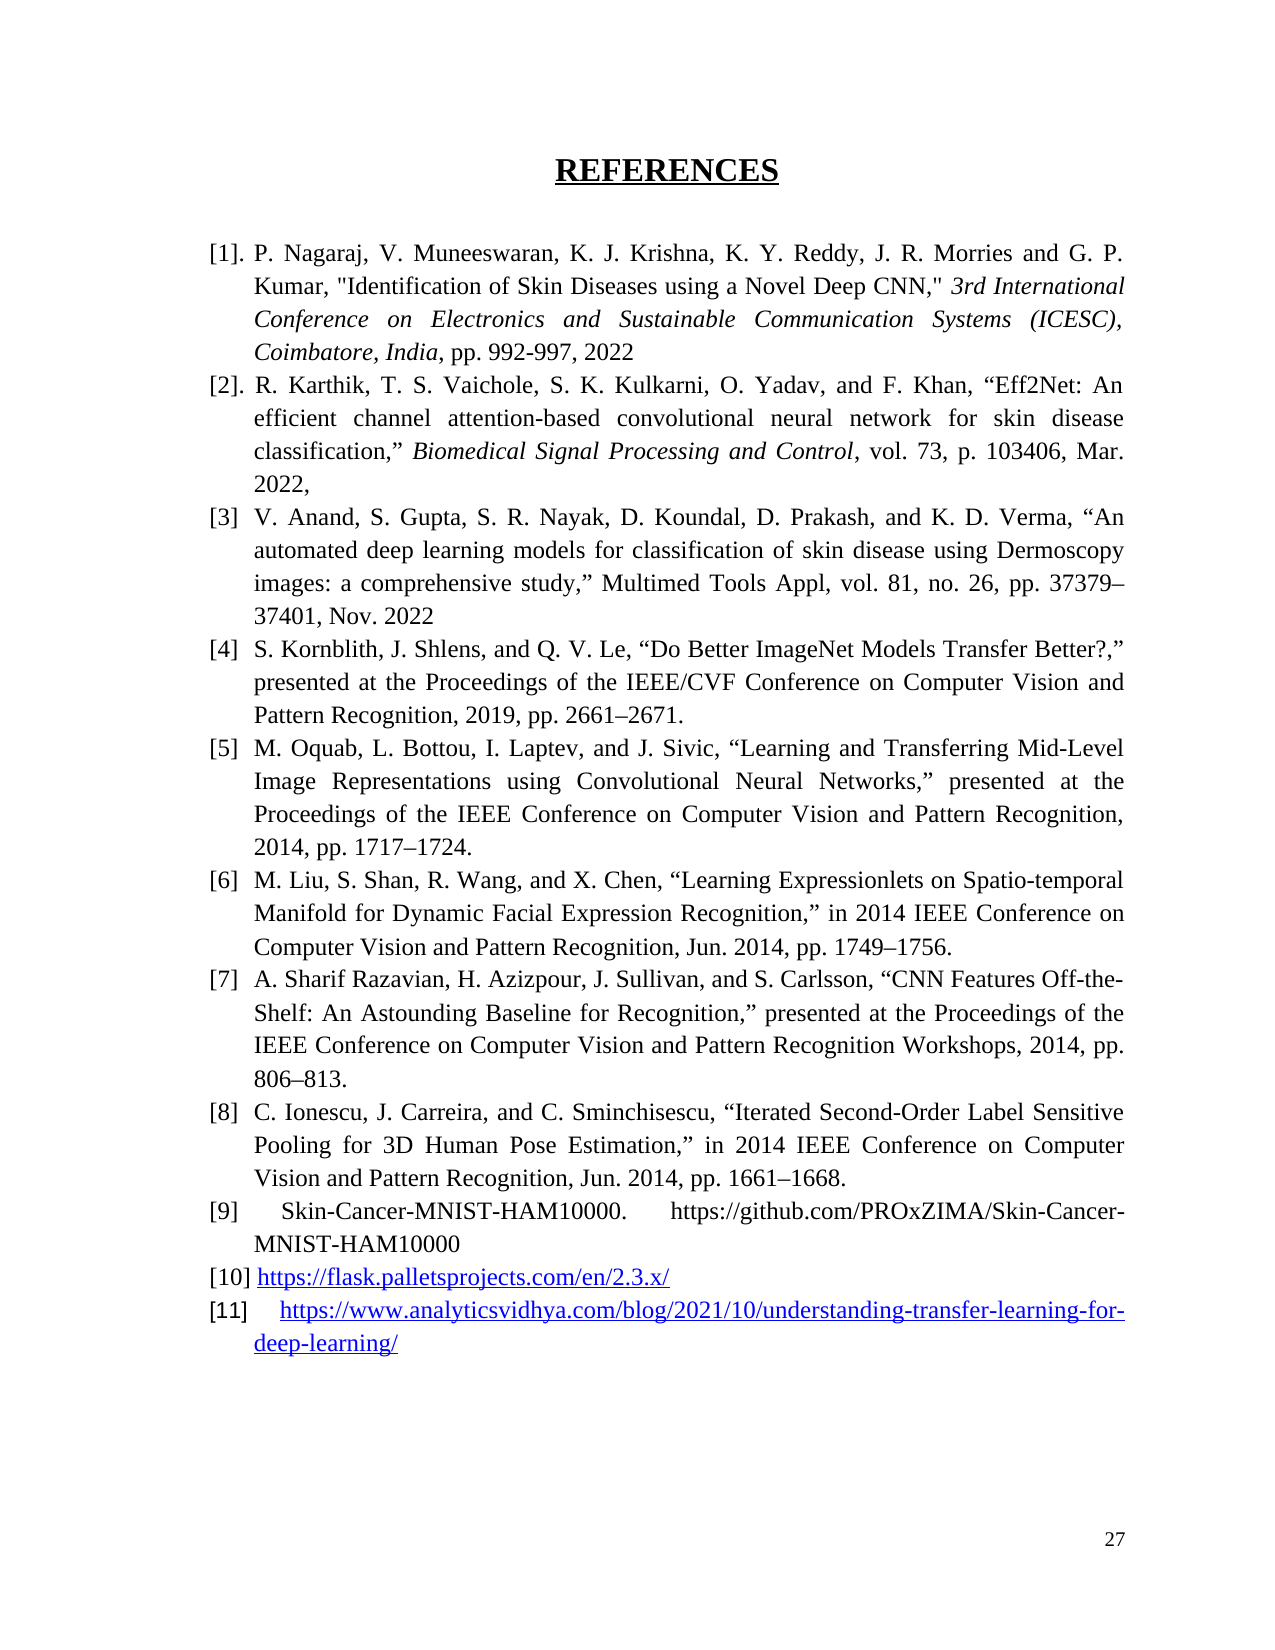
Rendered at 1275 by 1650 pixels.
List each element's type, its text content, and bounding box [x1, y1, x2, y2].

text REFERENCES [209, 150, 1125, 188]
text [9] Skin-Cancer-MNIST-HAM10000. https://github.com/PROxZIMA/Skin-Cancer-MNIST-HAM10000 [209, 1196, 1125, 1257]
text [3] V. Anand, S. Gupta, S. R. Nayak, D. Koundal, D. Prakash, and K. D. Verma, “An automated deep learning models for classification of skin disease using Dermoscopy images: a comprehensive study,” Multimed Tools Appl, vol. 81, no. 26, pp. 37379–37401, Nov. 2022 [209, 502, 1125, 630]
text [4] S. Kornblith, J. Shlens, and Q. V. Le, “Do Better ImageNet Models Transfer Better?,” presented at the Proceedings of the IEEE/CVF Conference on Computer Vision and Pattern Recognition, 2019, pp. 2661–2671. [209, 634, 1125, 729]
text [8] C. Ionescu, J. Carreira, and C. Sminchisescu, “Iterated Second-Order Label Sensitive Pooling for 3D Human Pose Estimation,” in 2014 IEEE Conference on Computer Vision and Pattern Recognition, Jun. 2014, pp. 1661–1668. [209, 1097, 1125, 1191]
text [10] https://flask.palletsprojects.com/en/2.3.x/ [209, 1262, 1125, 1291]
text [11] https://www.analyticsvidhya.com/blog/2021/10/understanding-transfer-learning-for-deep-learning/ [209, 1295, 1125, 1357]
text [1]. P. Nagaraj, V. Muneeswaran, K. J. Krishna, K. Y. Reddy, J. R. Morries and G. P. Kumar, "Identification of Skin Diseases using a Novel Deep CNN," 3rd International Conference on Electronics and Sustainable Communication Systems (ICESC), Coimbatore, India, pp. 992-997, 2022 [209, 238, 1125, 366]
text [5] M. Oquab, L. Bottou, I. Laptev, and J. Sivic, “Learning and Transferring Mid-Level Image Representations using Convolutional Neural Networks,” presented at the Proceedings of the IEEE Conference on Computer Vision and Pattern Recognition, 2014, pp. 1717–1724. [209, 733, 1125, 861]
text [2]. R. Karthik, T. S. Vaichole, S. K. Kulkarni, O. Yadav, and F. Khan, “Eff2Net: An efficient channel attention-based convolutional neural network for skin disease classification,” Biomedical Signal Processing and Control, vol. 73, p. 103406, Mar. 2022, [209, 370, 1125, 498]
text [6] M. Liu, S. Shan, R. Wang, and X. Chen, “Learning Expressionlets on Spatio-temporal Manifold for Dynamic Facial Expression Recognition,” in 2014 IEEE Conference on Computer Vision and Pattern Recognition, Jun. 2014, pp. 1749–1756. [209, 866, 1125, 960]
text [7] A. Sharif Razavian, H. Azizpour, J. Sullivan, and S. Carlsson, “CNN Features Off-the-Shelf: An Astounding Baseline for Recognition,” presented at the Proceedings of the IEEE Conference on Computer Vision and Pattern Recognition Workshops, 2014, pp. 806–813. [209, 964, 1125, 1092]
